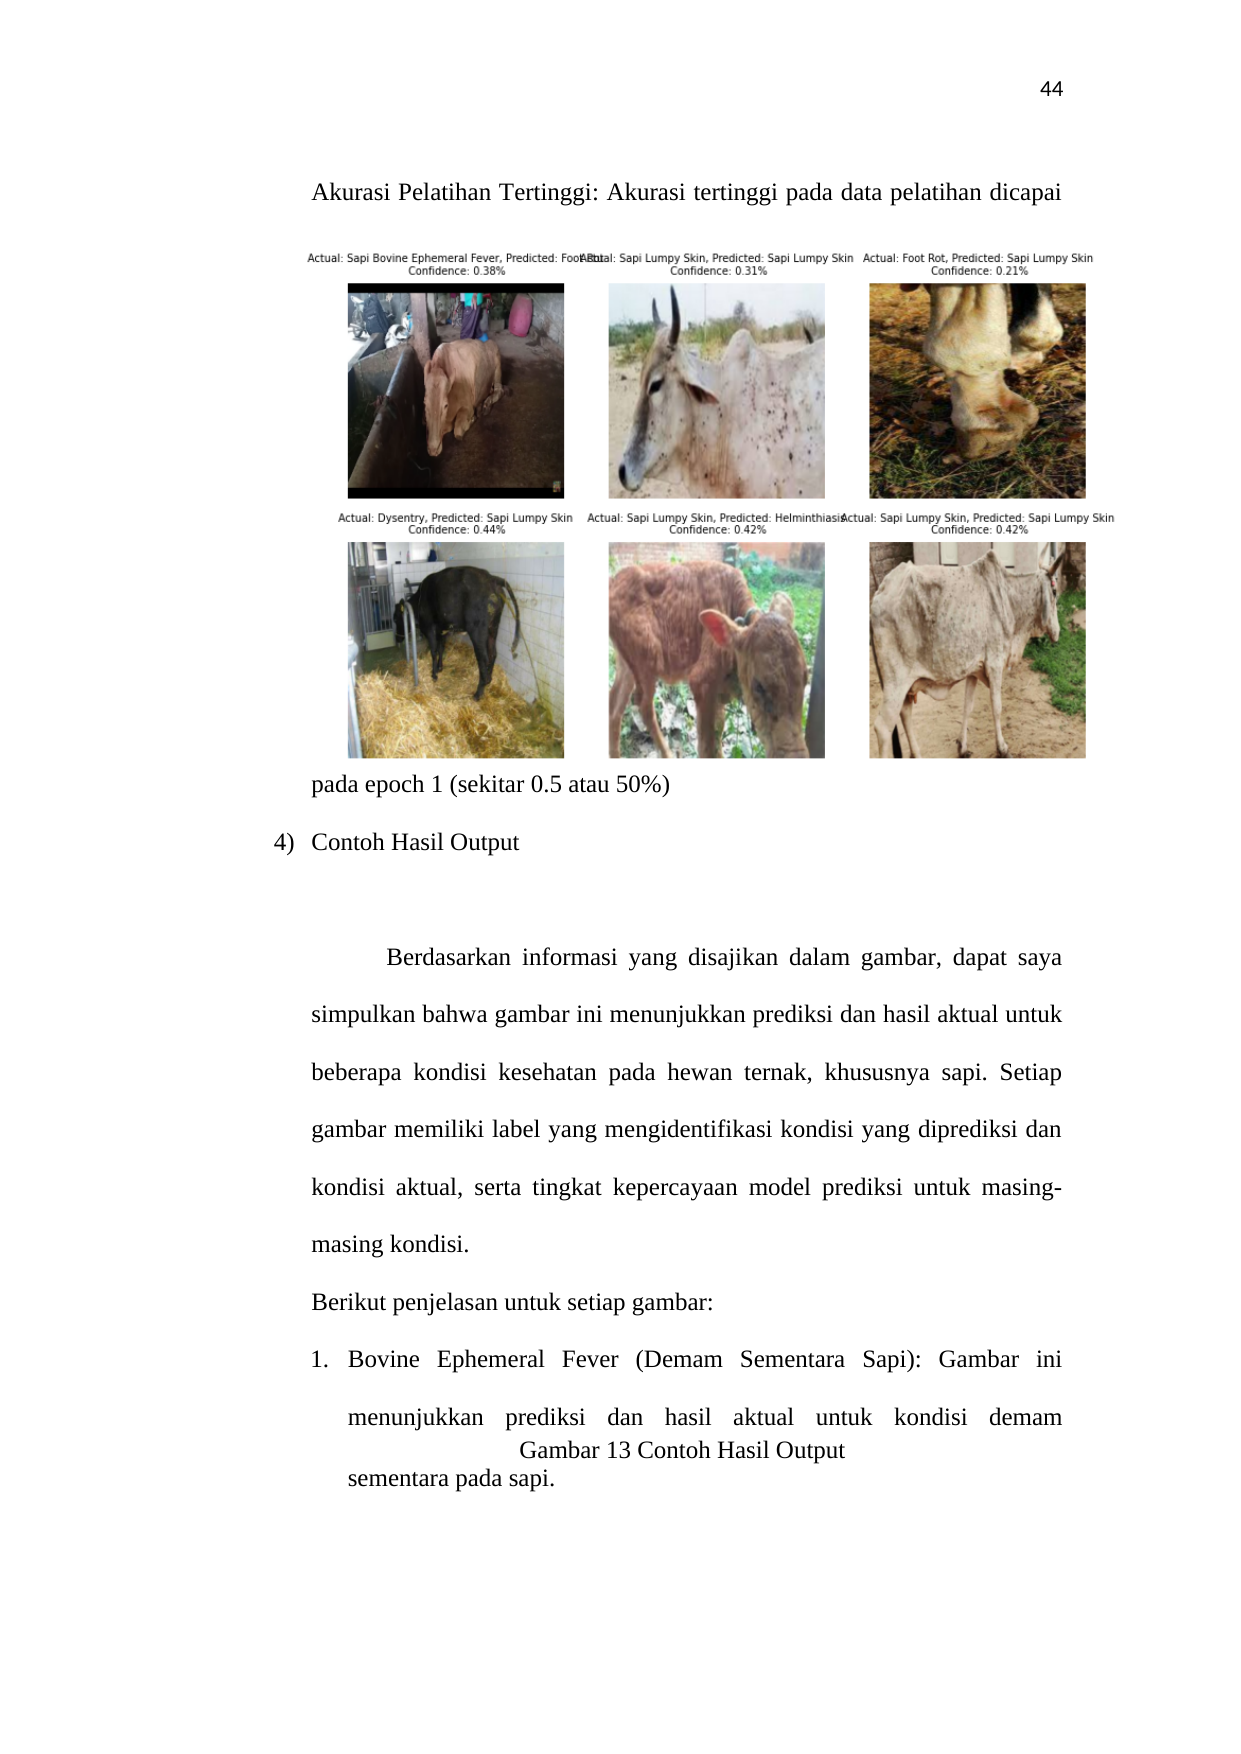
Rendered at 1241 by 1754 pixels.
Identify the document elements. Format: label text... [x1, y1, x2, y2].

list Contoh Hasil Output [274, 827, 1063, 855]
list Berikut penjelasan untuk setiap gambar: [311, 1287, 1063, 1315]
list Akurasi Pelatihan Tertinggi: Akurasi tertinggi pada data pelatihan dicapai pada epoch 1 (sekitar 0.5 atau 50%) [311, 769, 1063, 798]
list Akurasi Pelatihan Tertinggi: Akurasi tertinggi pada data pelatihan dicapai pada epoch 1 (sekitar 0.5 atau 50%) [311, 177, 1063, 243]
list Berdasarkan informasi yang disajikan dalam gambar, dapat saya simpulkan bahwa gambar ini menunjukkan prediksi dan hasil aktual untuk beberapa kondisi kesehatan pada hewan ternak, khususnya sapi. Setiap gambar memiliki label yang mengidentifikasi kondisi yang diprediksi dan kondisi aktual, serta tingkat kepercayaan model prediksi untuk masing-masing kondisi. [311, 942, 1063, 1258]
picture [297, 243, 1125, 769]
list Bovine Ephemeral Fever (Demam Sementara Sapi): Gambar ini menunjukkan prediksi dan hasil aktual untuk kondisi demam sementara pada sapi. [310, 1344, 1063, 1434]
list Bovine Ephemeral Fever (Demam Sementara Sapi): Gambar ini menunjukkan prediksi dan hasil aktual untuk kondisi demam sementara pada sapi. [310, 1464, 1063, 1492]
